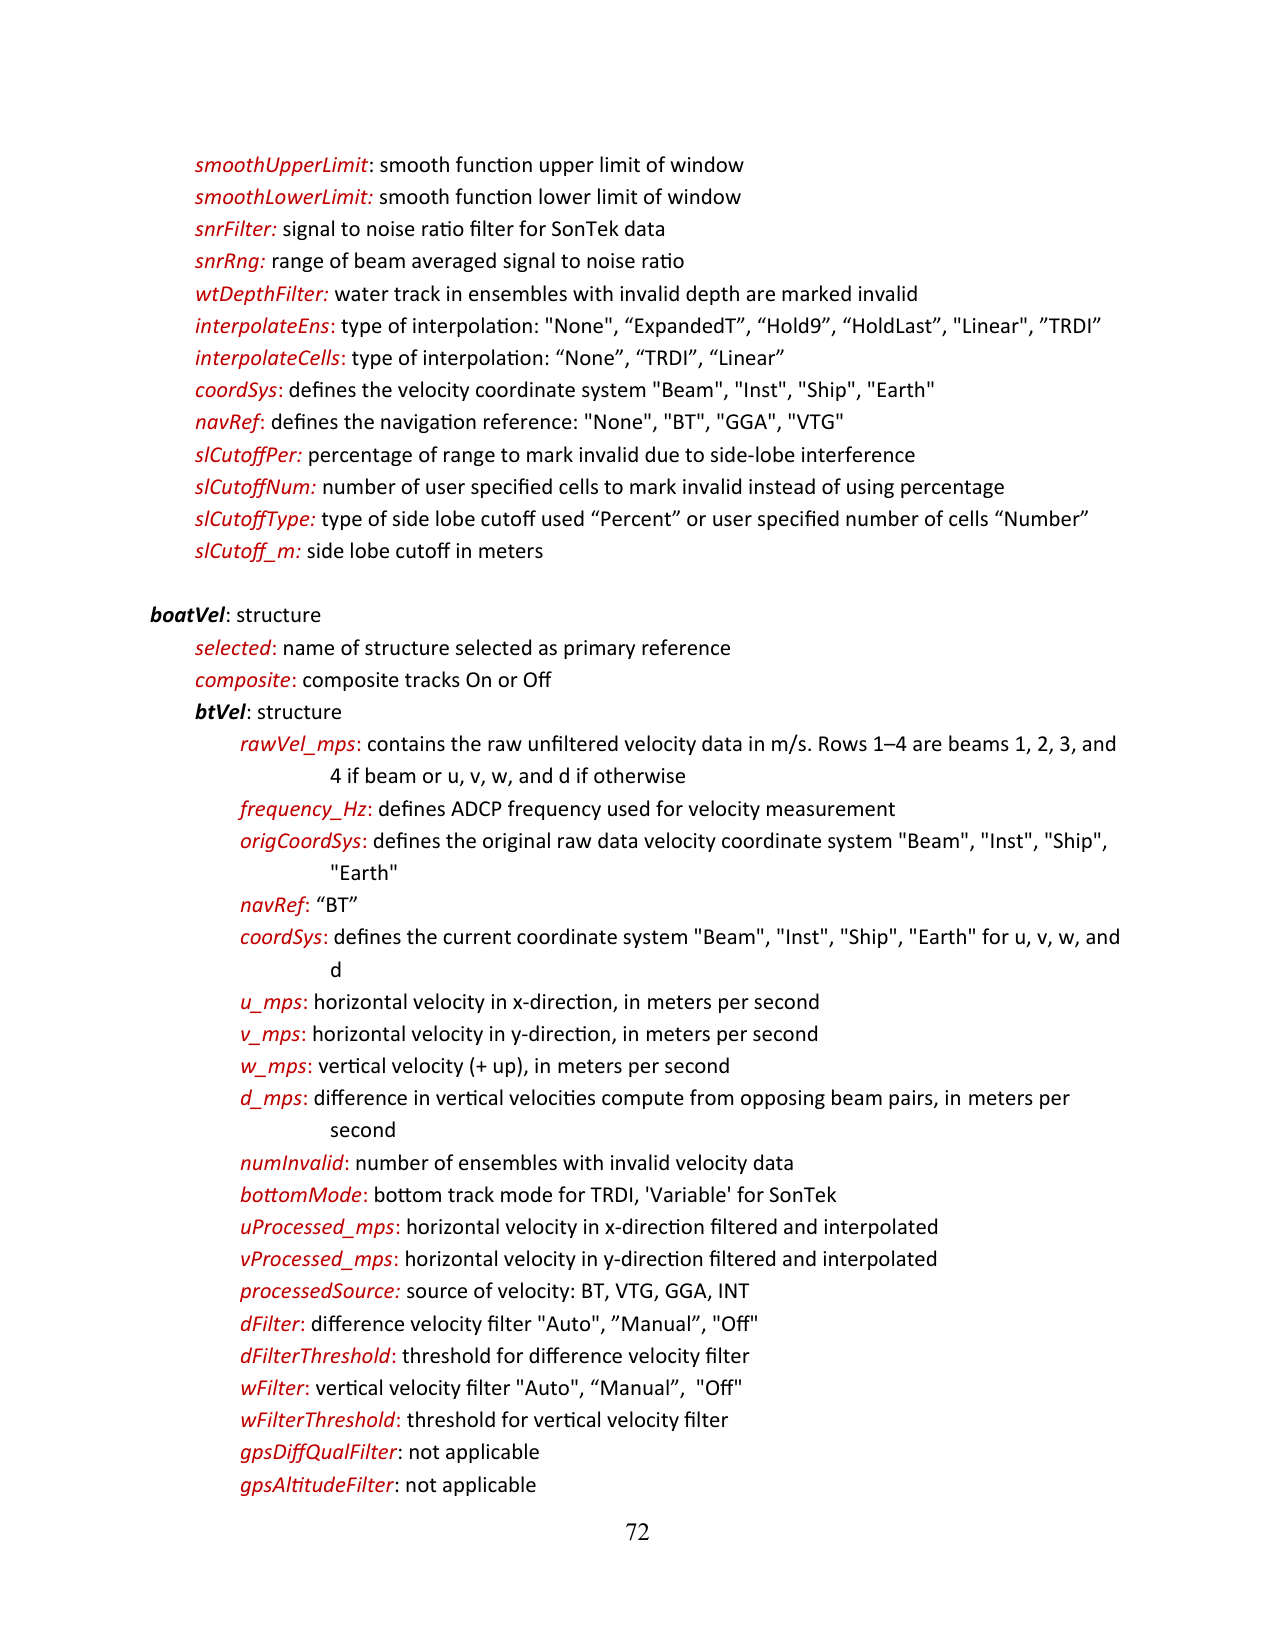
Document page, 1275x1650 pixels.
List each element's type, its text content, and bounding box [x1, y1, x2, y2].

text slCutoff_m: side lobe cutoff in meters [195, 536, 1125, 564]
text gpsDiffQualFilter: not applicable [240, 1437, 1125, 1466]
text vProcessed_mps: horizontal velocity in y-direction filtered and interpolated [240, 1244, 1125, 1272]
text frequency_Hz: defines ADCP frequency used for velocity measurement [240, 794, 1125, 822]
text navRef: defines the navigation reference: "None", "BT", "GGA", "VTG" [195, 407, 1125, 436]
text wFilter: vertical velocity filter "Auto", “Manual”, "Off" [240, 1373, 1125, 1401]
text snrRng: range of beam averaged signal to noise ratio [195, 247, 1125, 274]
text coordSys: defines the velocity coordinate system "Beam", "Inst", "Ship", "Earth" [195, 375, 1125, 403]
text dFilterThreshold: threshold for difference velocity filter [240, 1341, 1125, 1369]
text bottomMode: bottom track mode for TRDI, 'Variable' for SonTek [240, 1180, 1125, 1208]
text slCutoffNum: number of user specified cells to mark invalid instead of using percentage [195, 472, 1125, 500]
text boatVel: structure [150, 601, 1125, 629]
text navRef: “BT” [240, 890, 1125, 918]
text coordSys: defines the current coordinate system "Beam", "Inst", "Ship", "Earth" for u, v, w, and d [240, 922, 1125, 983]
text processedSource: source of velocity: BT, VTG, GGA, INT [240, 1277, 1125, 1304]
text uProcessed_mps: horizontal velocity in x-direction filtered and interpolated [240, 1212, 1125, 1240]
text origCoordSys: defines the original raw data velocity coordinate system "Beam", "Inst", "Ship", "Earth" [240, 826, 1125, 886]
text numInvalid: number of ensembles with invalid velocity data [240, 1148, 1125, 1176]
text gpsAltitudeFilter: not applicable [240, 1470, 1125, 1498]
text interpolateCells: type of interpolation: “None”, “TRDI”, “Linear” [195, 343, 1125, 371]
text dFilter: difference velocity filter "Auto", ”Manual”, "Off" [240, 1309, 1125, 1337]
text btVel: structure [195, 697, 1125, 725]
text wtDepthFilter: water track in ensembles with invalid depth are marked invalid [195, 279, 1125, 307]
text selected: name of structure selected as primary reference [195, 633, 1125, 661]
text slCutoffPer: percentage of range to mark invalid due to side-lobe interference [195, 440, 1125, 468]
text u_mps: horizontal velocity in x-direction, in meters per second [240, 987, 1125, 1015]
text smoothUpperLimit: smooth function upper limit of window [195, 150, 1125, 178]
text v_mps: horizontal velocity in y-direction, in meters per second [240, 1019, 1125, 1047]
text d_mps: difference in vertical velocities compute from opposing beam pairs, in meters per second [240, 1083, 1125, 1144]
text wFilterThreshold: threshold for vertical velocity filter [240, 1405, 1125, 1433]
text smoothLowerLimit: smooth function lower limit of window [195, 182, 1125, 210]
text snrFilter: signal to noise ratio filter for SonTek data [195, 214, 1125, 242]
text composite: composite tracks On or Off [195, 665, 1125, 693]
text slCutoffType: type of side lobe cutoff used “Percent” or user specified number of cells “Number” [195, 504, 1125, 532]
text interpolateEns: type of interpolation: "None", “ExpandedT”, “Hold9”, “HoldLast”, "Linear", ”TRDI” [195, 311, 1125, 339]
text rawVel_mps: contains the raw unfiltered velocity data in m/s. Rows 1–4 are beams 1, 2, 3, and 4 if beam or u, v, w, and d if otherwise [240, 729, 1125, 789]
text w_mps: vertical velocity (+ up), in meters per second [240, 1051, 1125, 1079]
